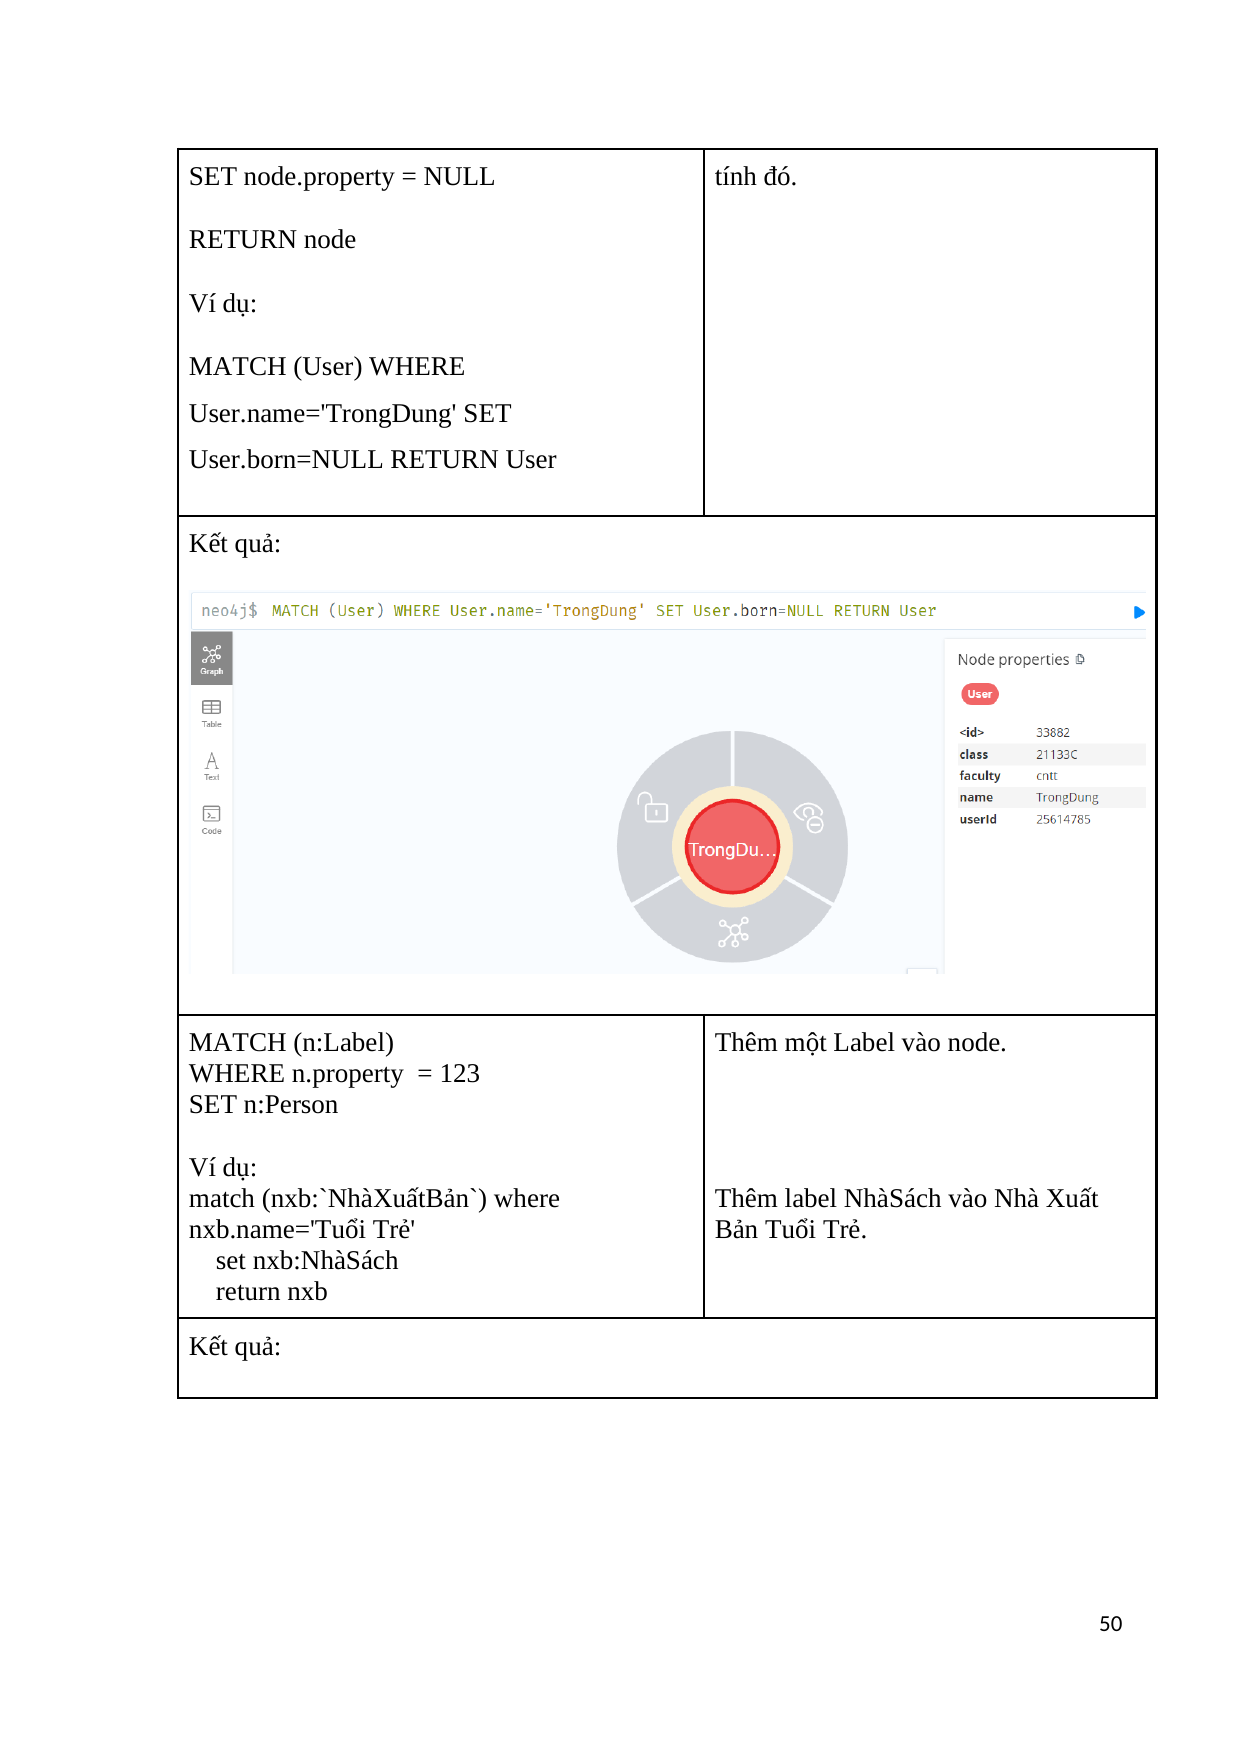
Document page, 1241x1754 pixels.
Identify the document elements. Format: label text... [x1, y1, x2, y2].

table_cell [705, 150, 1155, 515]
table_cell Kết quả: [179, 517, 1155, 1014]
table_cell MATCH (n:Label) WHERE n.property = 123 SET n:Person Ví dụ: match (nxb:`NhàXuấtBản`) where nxb.name='Tuổi Trẻ' set nxb:NhàSách return nxb [179, 1016, 703, 1317]
picture [188, 590, 1146, 974]
table_cell Thêm một Label vào node. Thêm label NhàSách vào Nhà Xuất Bản Tuổi Trẻ. [705, 1016, 1155, 1317]
table_cell Kết quả: [179, 1319, 1155, 1397]
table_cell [179, 150, 703, 515]
